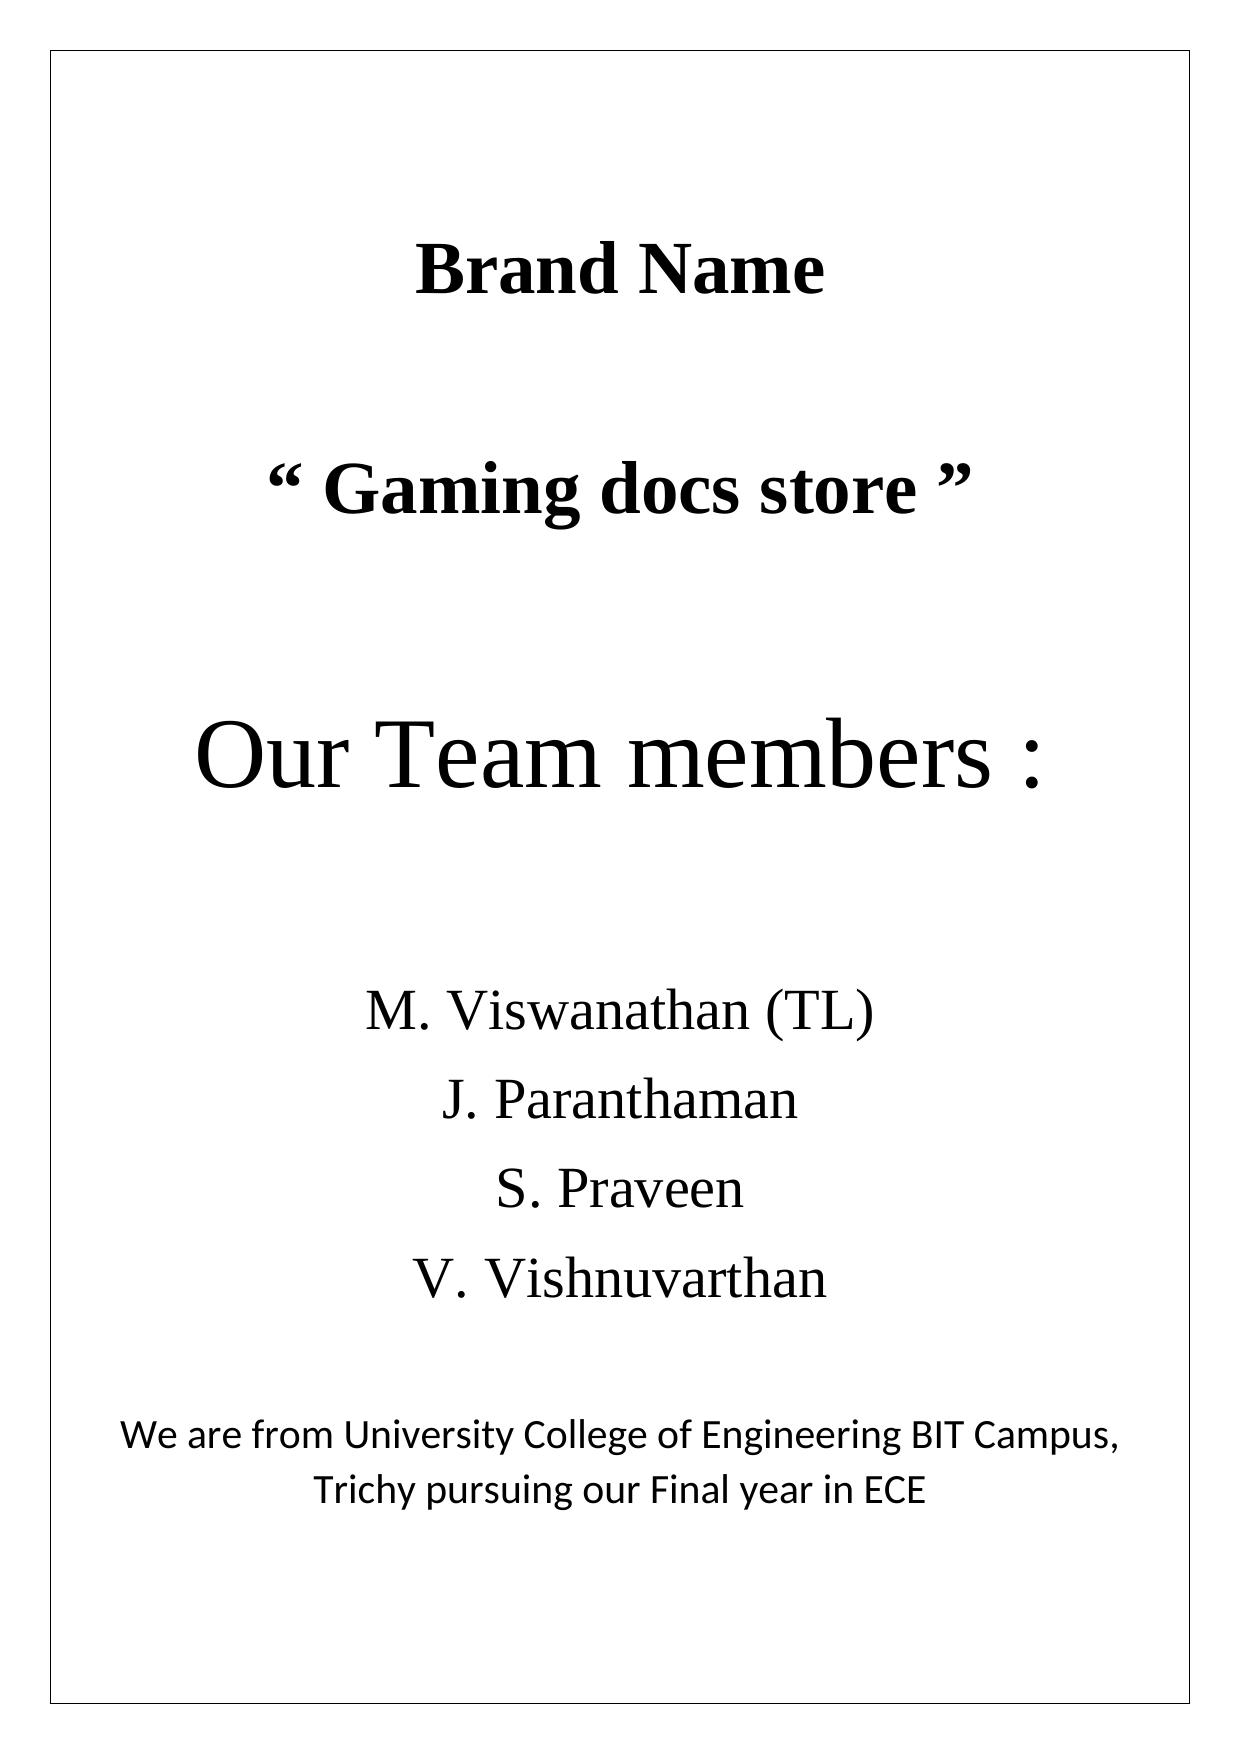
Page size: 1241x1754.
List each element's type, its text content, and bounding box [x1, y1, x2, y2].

text J. Paranthaman [75, 1064, 1165, 1131]
text “ Gaming docs store ” [75, 443, 1165, 529]
text Our Team members : [75, 694, 1165, 809]
text V. Vishnuvarthan [75, 1242, 1165, 1309]
text We are from University College of Engineering BIT Campus, Trichy pursuing our Final year in ECE [75, 1408, 1165, 1514]
text Brand Name [75, 223, 1165, 310]
text S. Praveen [75, 1153, 1165, 1221]
text M. Viswanathan (TL) [75, 975, 1165, 1042]
